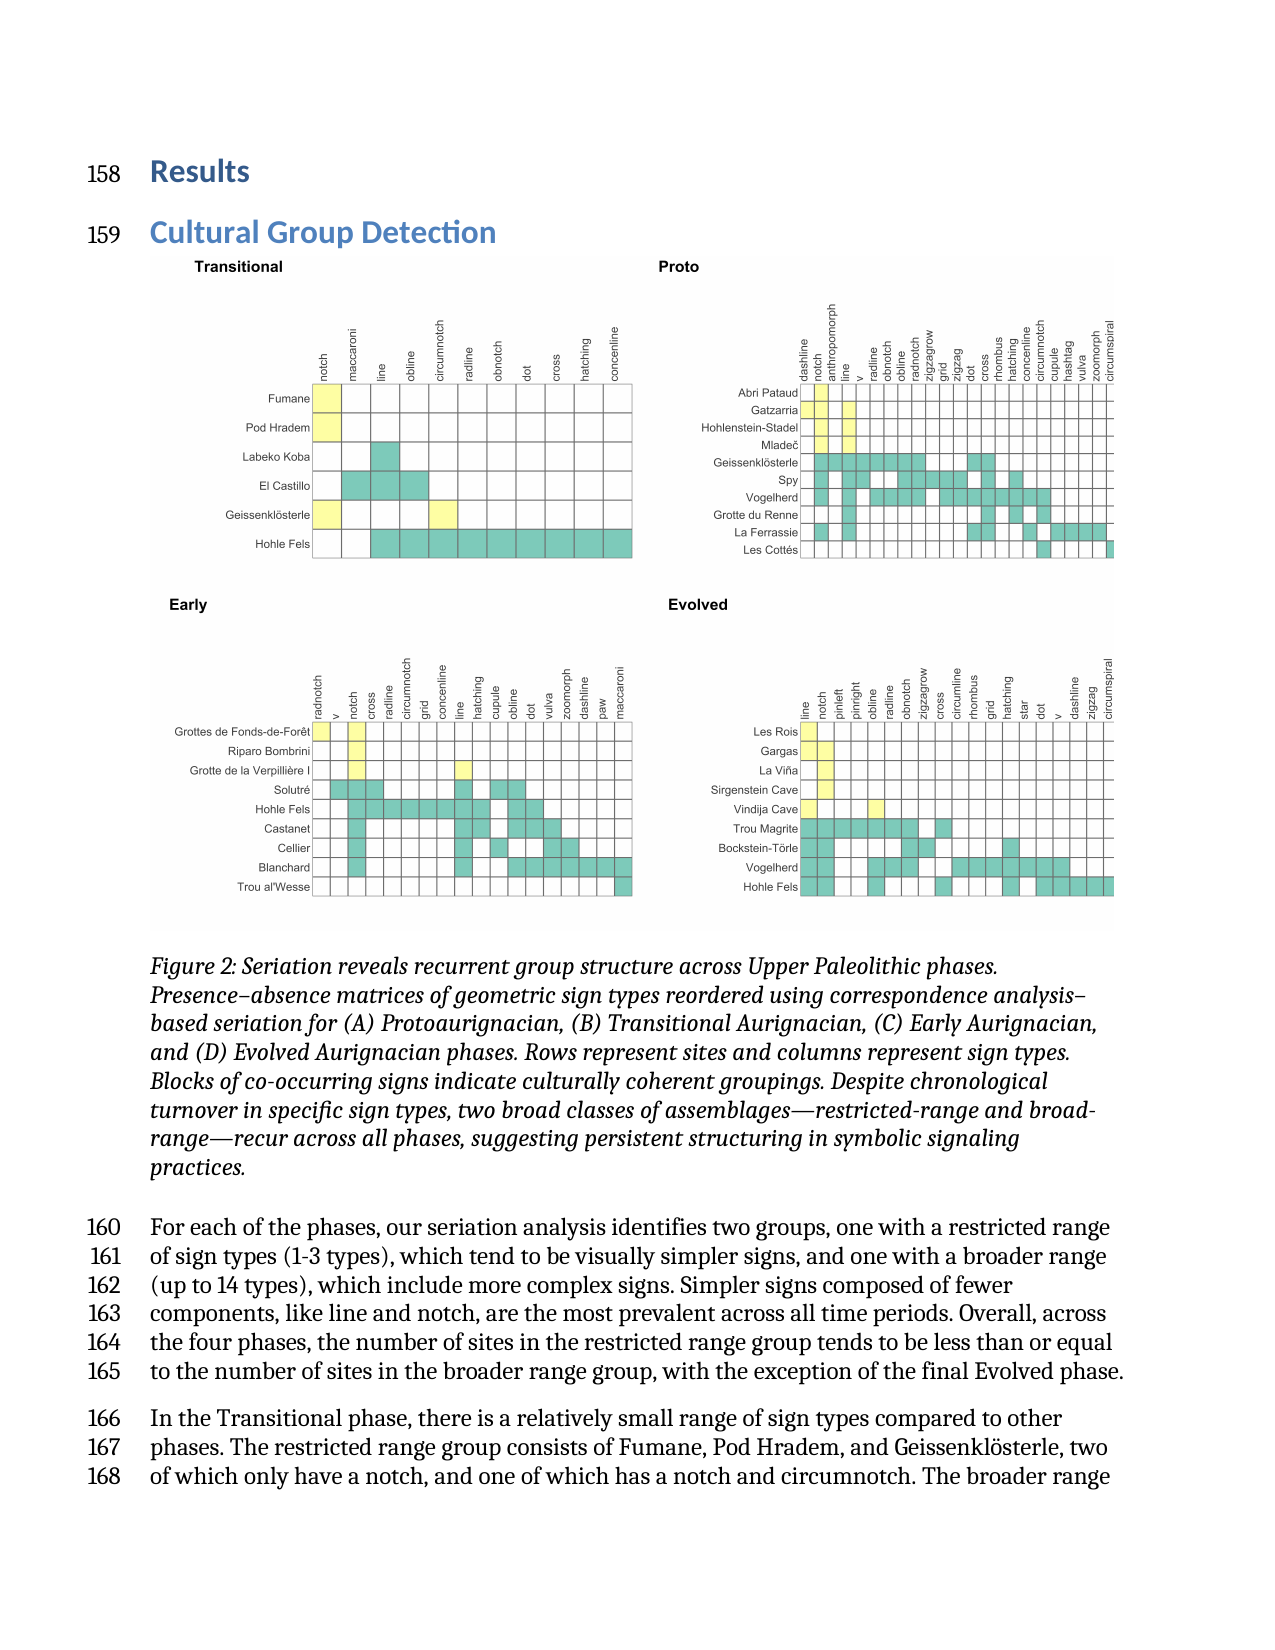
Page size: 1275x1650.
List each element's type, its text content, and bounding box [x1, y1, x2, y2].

subtitle Cultural Group Detection [150, 212, 1125, 252]
text For each of the phases, our seriation analysis identifies two groups, one with a restricted range of sign types (1-3 types), which tend to be visually simpler signs, and one with a broader range (up to 14 types), which include more complex signs. Simpler signs composed of fewer components, like line and notch, are the most prevalent across all time periods. Overall, across the four phases, the number of sites in the restricted range group tends to be less than or equal to the number of sites in the broader range group, with the exception of the final Evolved phase. [150, 1213, 1125, 1386]
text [150, 1404, 1125, 1491]
subtitle Results [150, 150, 1125, 191]
table_header Figure 2: Seriation reveals recurrent group structure across Upper Paleolithic phases. Presence–absence matrices of geometric sign types reordered using correspondence analysis–based seriation for (A) Protoaurignacian, (B) Transitional Aurignacian, (C) Early Aurignacian, and (D) Evolved Aurignacian phases. Rows represent sites and columns represent sign types. Blocks of co-occurring signs indicate culturally coherent groupings. Despite chronological turnover in specific sign types, two broad classes of assemblages—restricted-range and broad-range—recur across all phases, suggesting persistent structuring in symbolic signaling practices. [139, 252, 1114, 1194]
